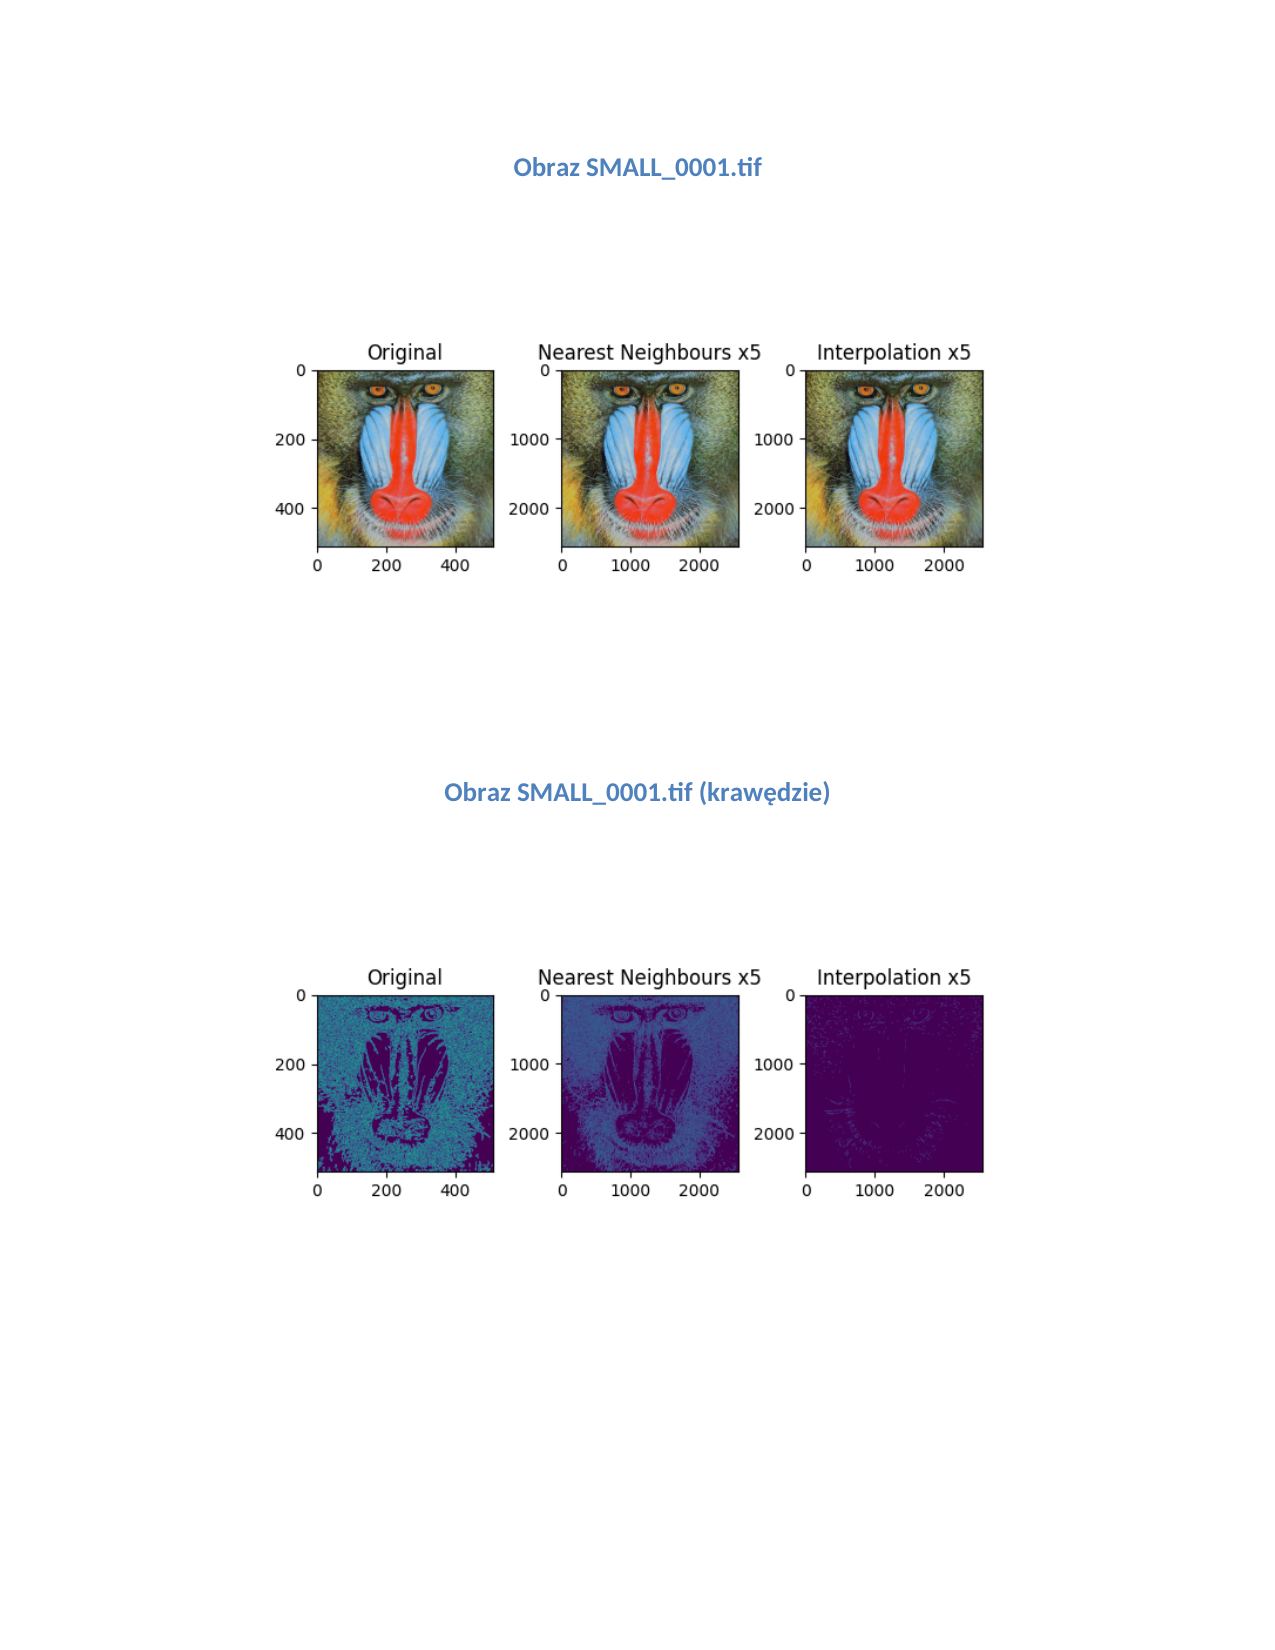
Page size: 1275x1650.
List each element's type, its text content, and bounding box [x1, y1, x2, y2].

subtitle Obraz SMALL_0001.tif [187, 150, 1087, 183]
subtitle Obraz SMALL_0001.tif (krawędzie) [187, 775, 1087, 808]
picture [262, 187, 1013, 751]
picture [262, 813, 1013, 1376]
